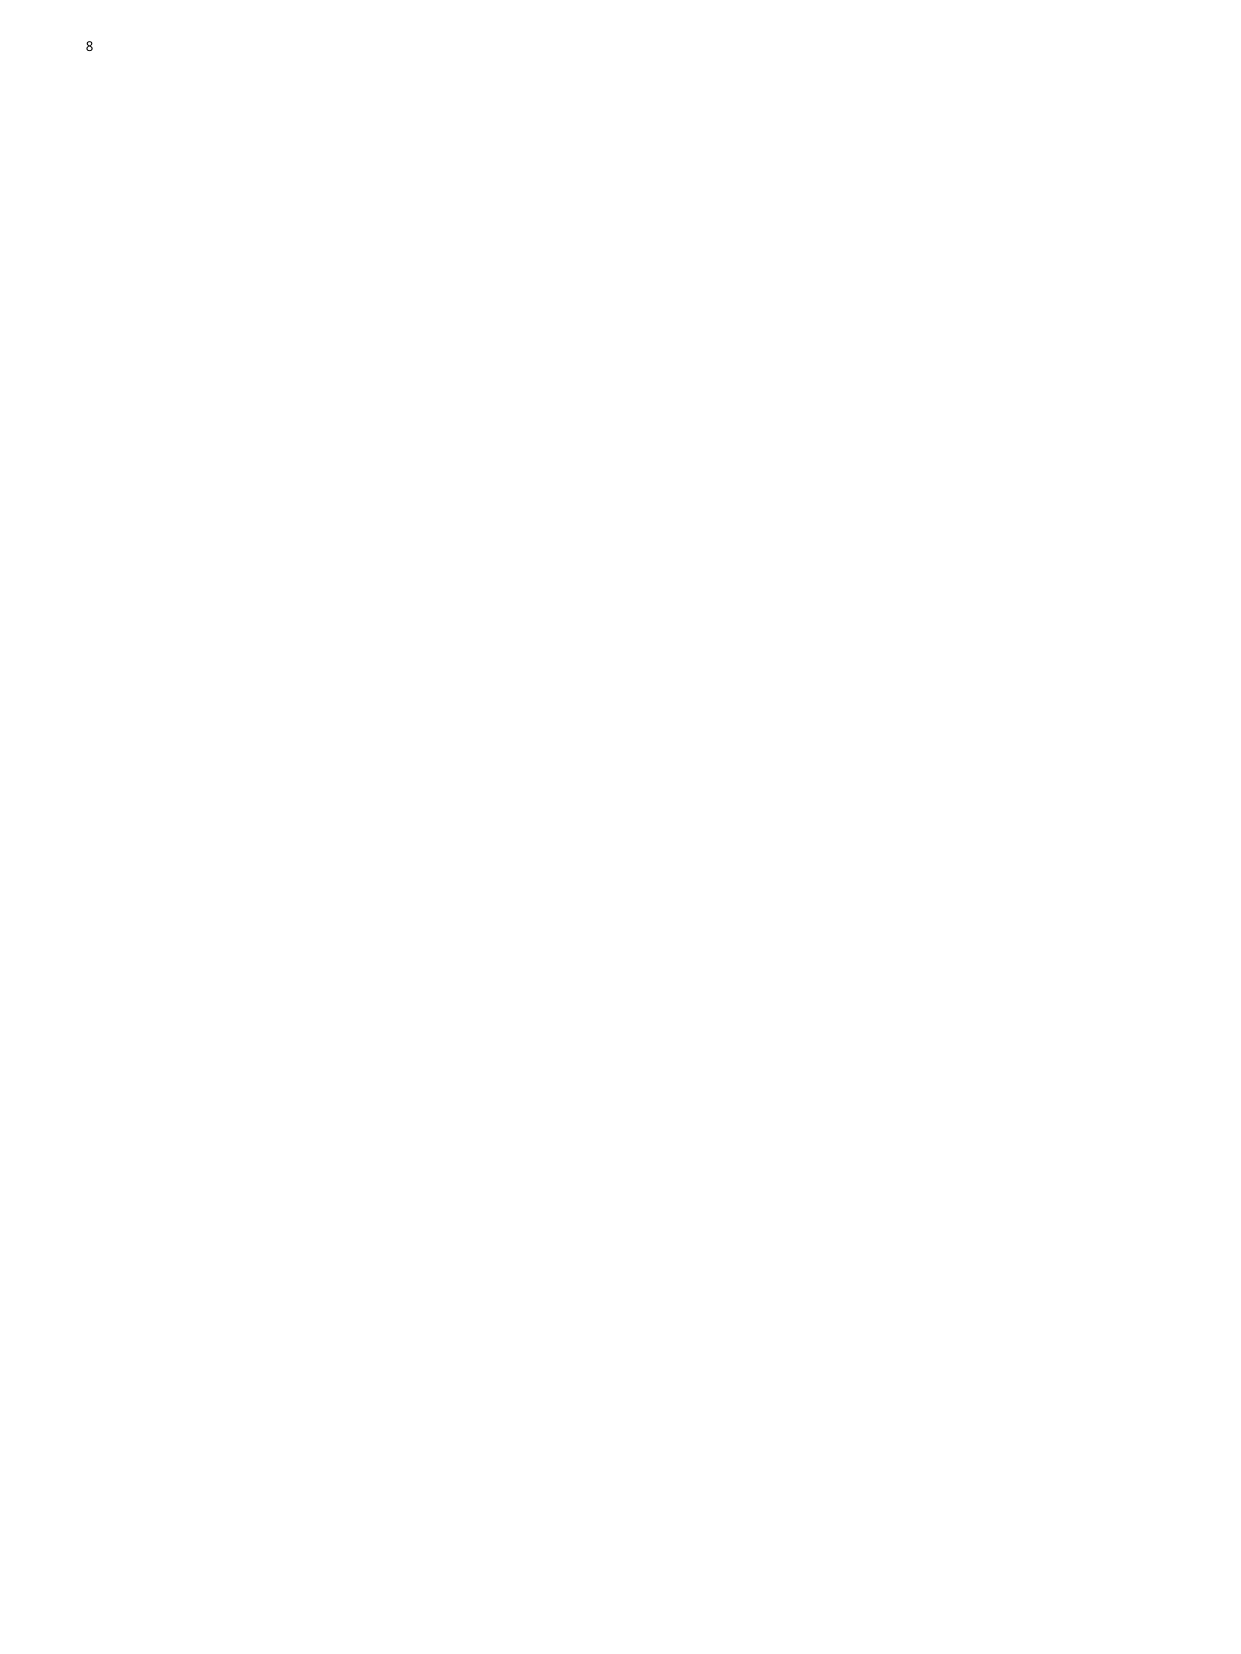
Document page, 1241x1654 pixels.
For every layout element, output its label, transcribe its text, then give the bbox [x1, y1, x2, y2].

text 8 [86, 34, 1165, 56]
